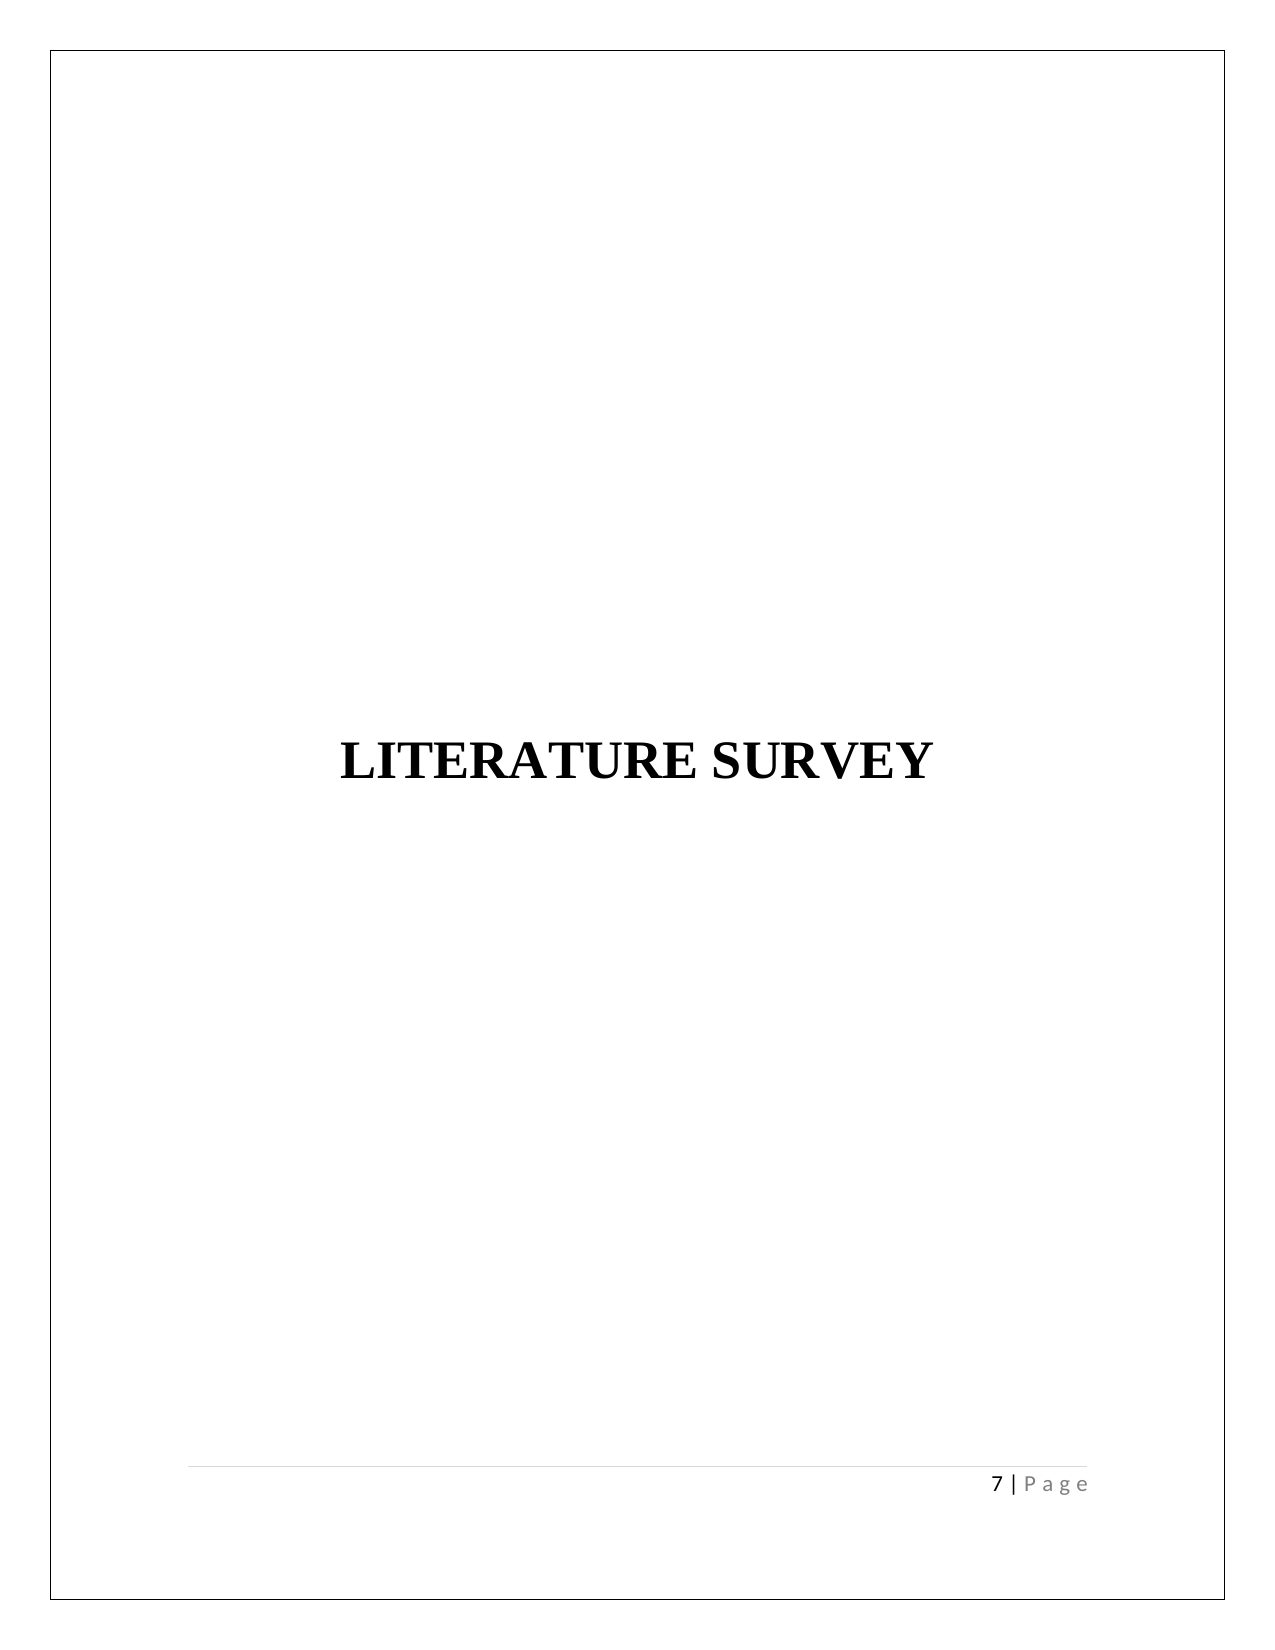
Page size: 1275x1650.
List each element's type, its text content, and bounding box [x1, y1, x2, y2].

text LITERATURE SURVEY [187, 728, 1087, 791]
